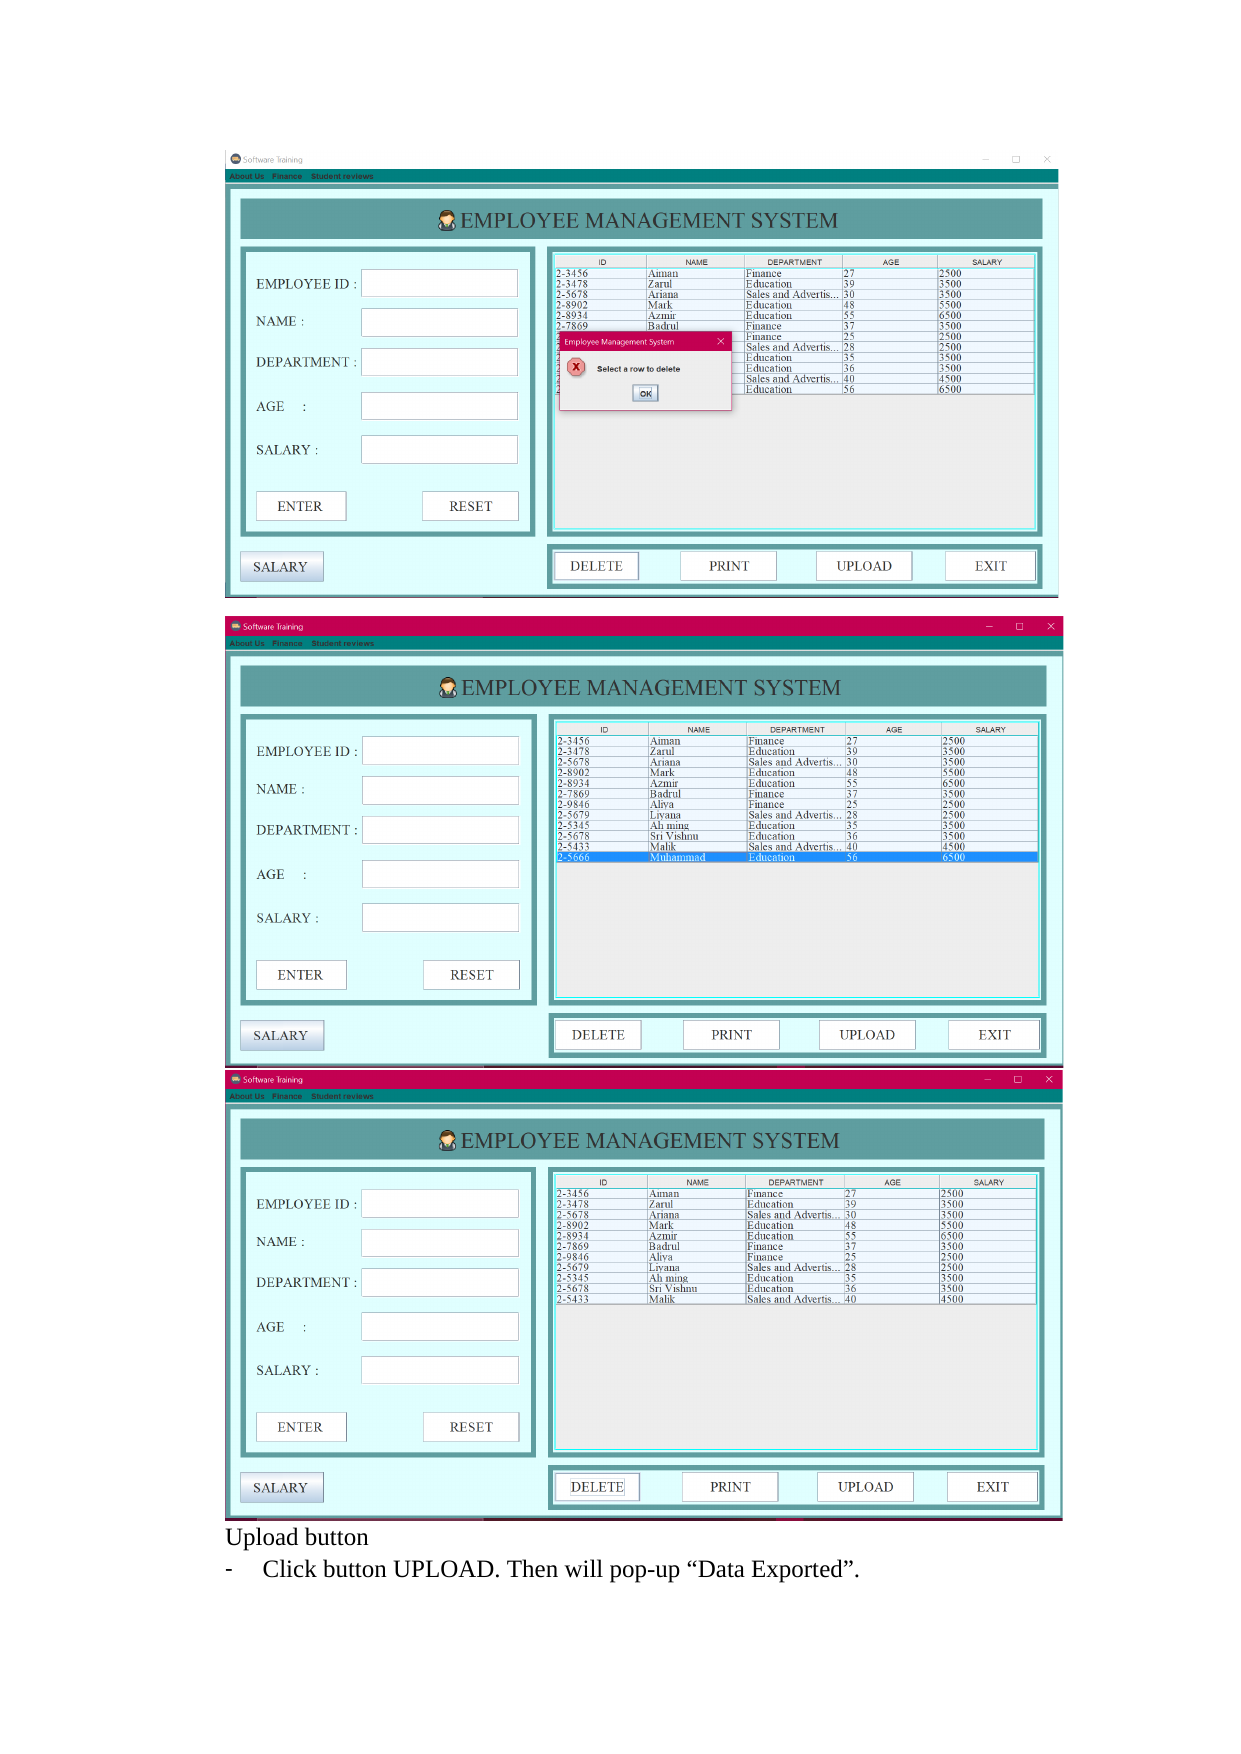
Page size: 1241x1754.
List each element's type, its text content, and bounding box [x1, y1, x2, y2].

list Upload button [225, 1522, 1090, 1551]
picture [225, 616, 1064, 1068]
picture [225, 150, 1059, 598]
picture [225, 1070, 1063, 1521]
list Click button UPLOAD. Then will pop-up “Data Exported”. [225, 1553, 1090, 1584]
